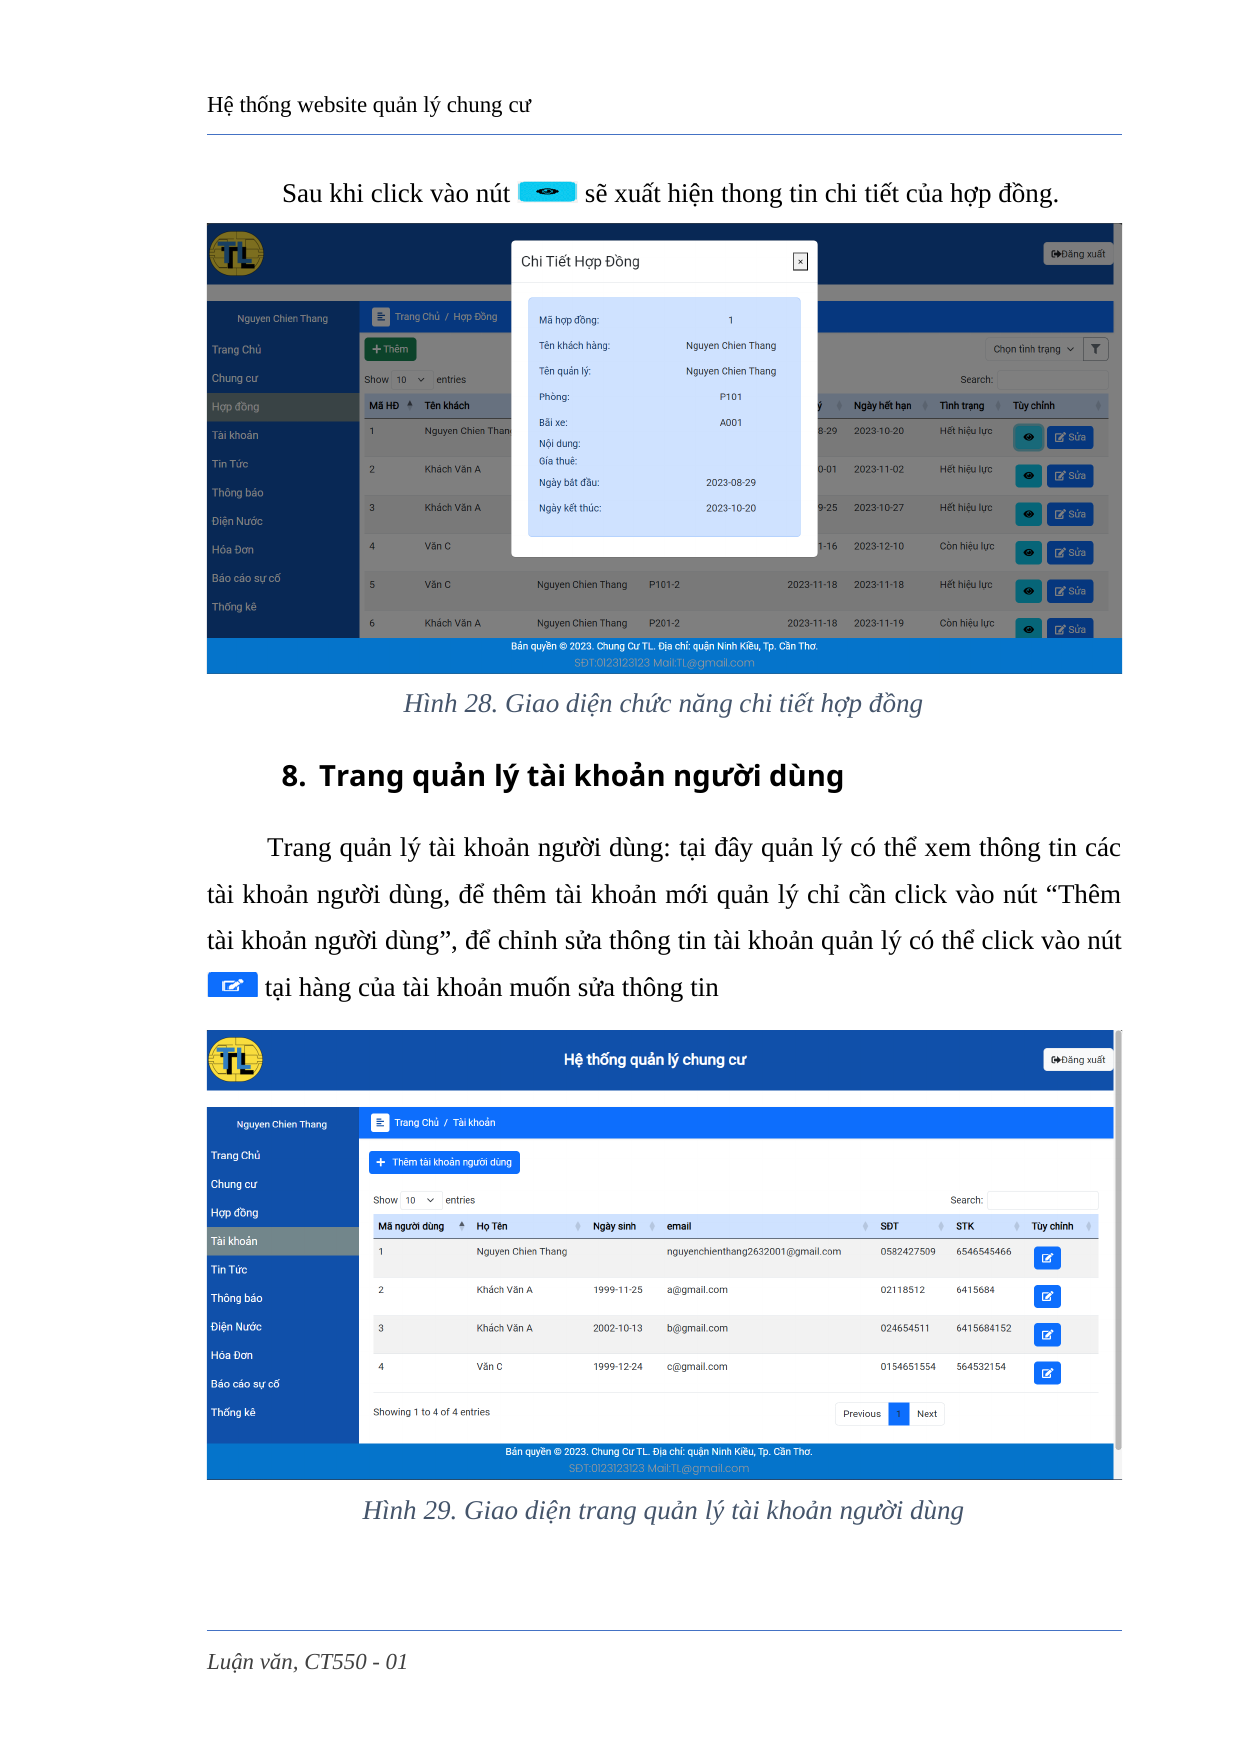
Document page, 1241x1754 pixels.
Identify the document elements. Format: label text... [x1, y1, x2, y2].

picture [517, 181, 578, 203]
text Sau khi click vào nút sẽ xuất hiện thong tin chi tiết của hợp đồng. [207, 177, 1122, 208]
text Hình 29. Giao diện trang quản lý tài khoản người dùng [207, 1494, 1122, 1525]
text Trang quản lý tài khoản người dùng: tại đây quản lý có thể xem thông tin các tài khoản người dùng, để thêm tài khoản mới quản lý chỉ cần click vào nút “Thêm tài khoản người dùng”, để chỉnh sửa thông tin tài khoản quản lý có thể click vào nút tại hàng của tài khoản muốn sửa thông tin [207, 831, 1122, 1002]
picture [206, 223, 1123, 674]
picture [206, 1030, 1123, 1480]
picture [206, 972, 258, 997]
text Hình 28. Giao diện chức năng chi tiết hợp đồng [207, 687, 1122, 719]
subtitle Trang quản lý tài khoản người dùng [281, 755, 1122, 795]
